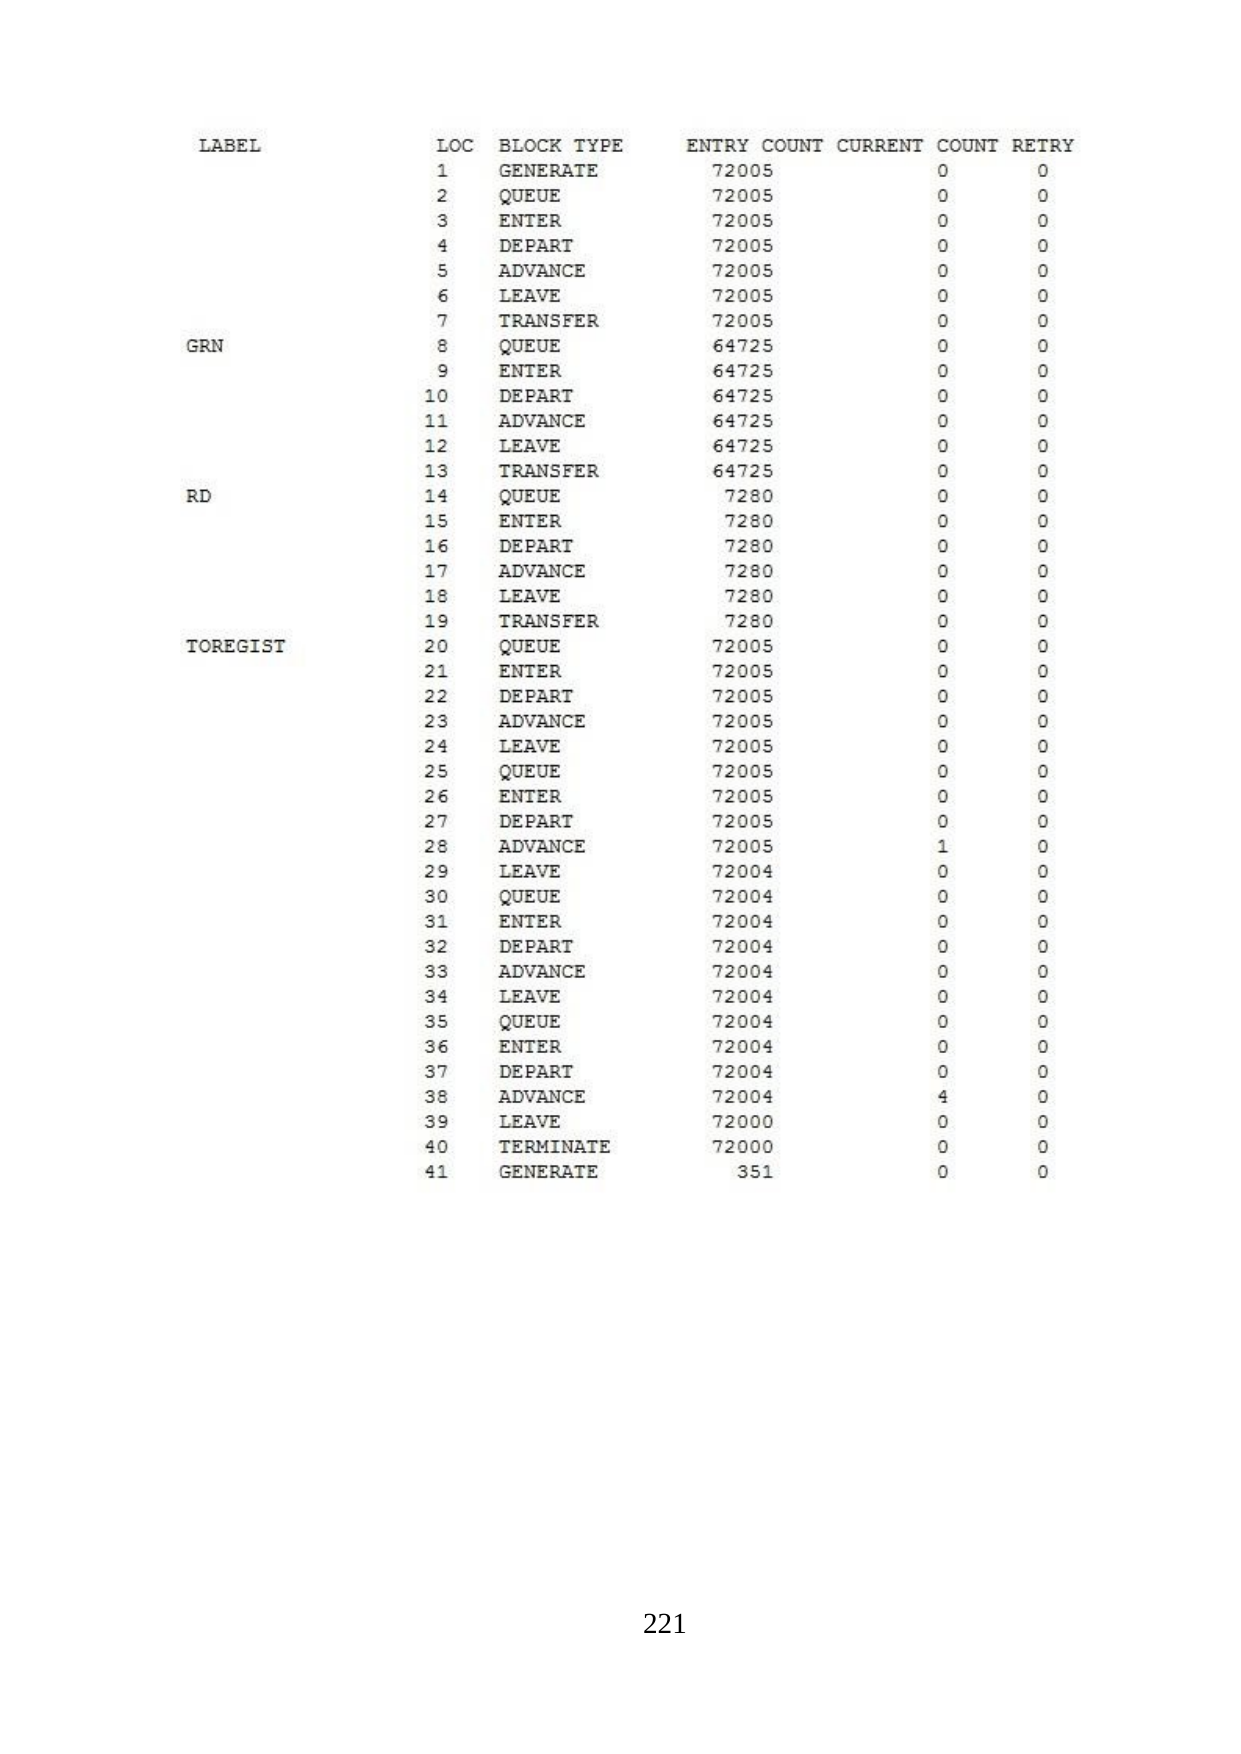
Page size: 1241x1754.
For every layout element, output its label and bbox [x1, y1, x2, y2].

picture [180, 116, 1101, 1211]
